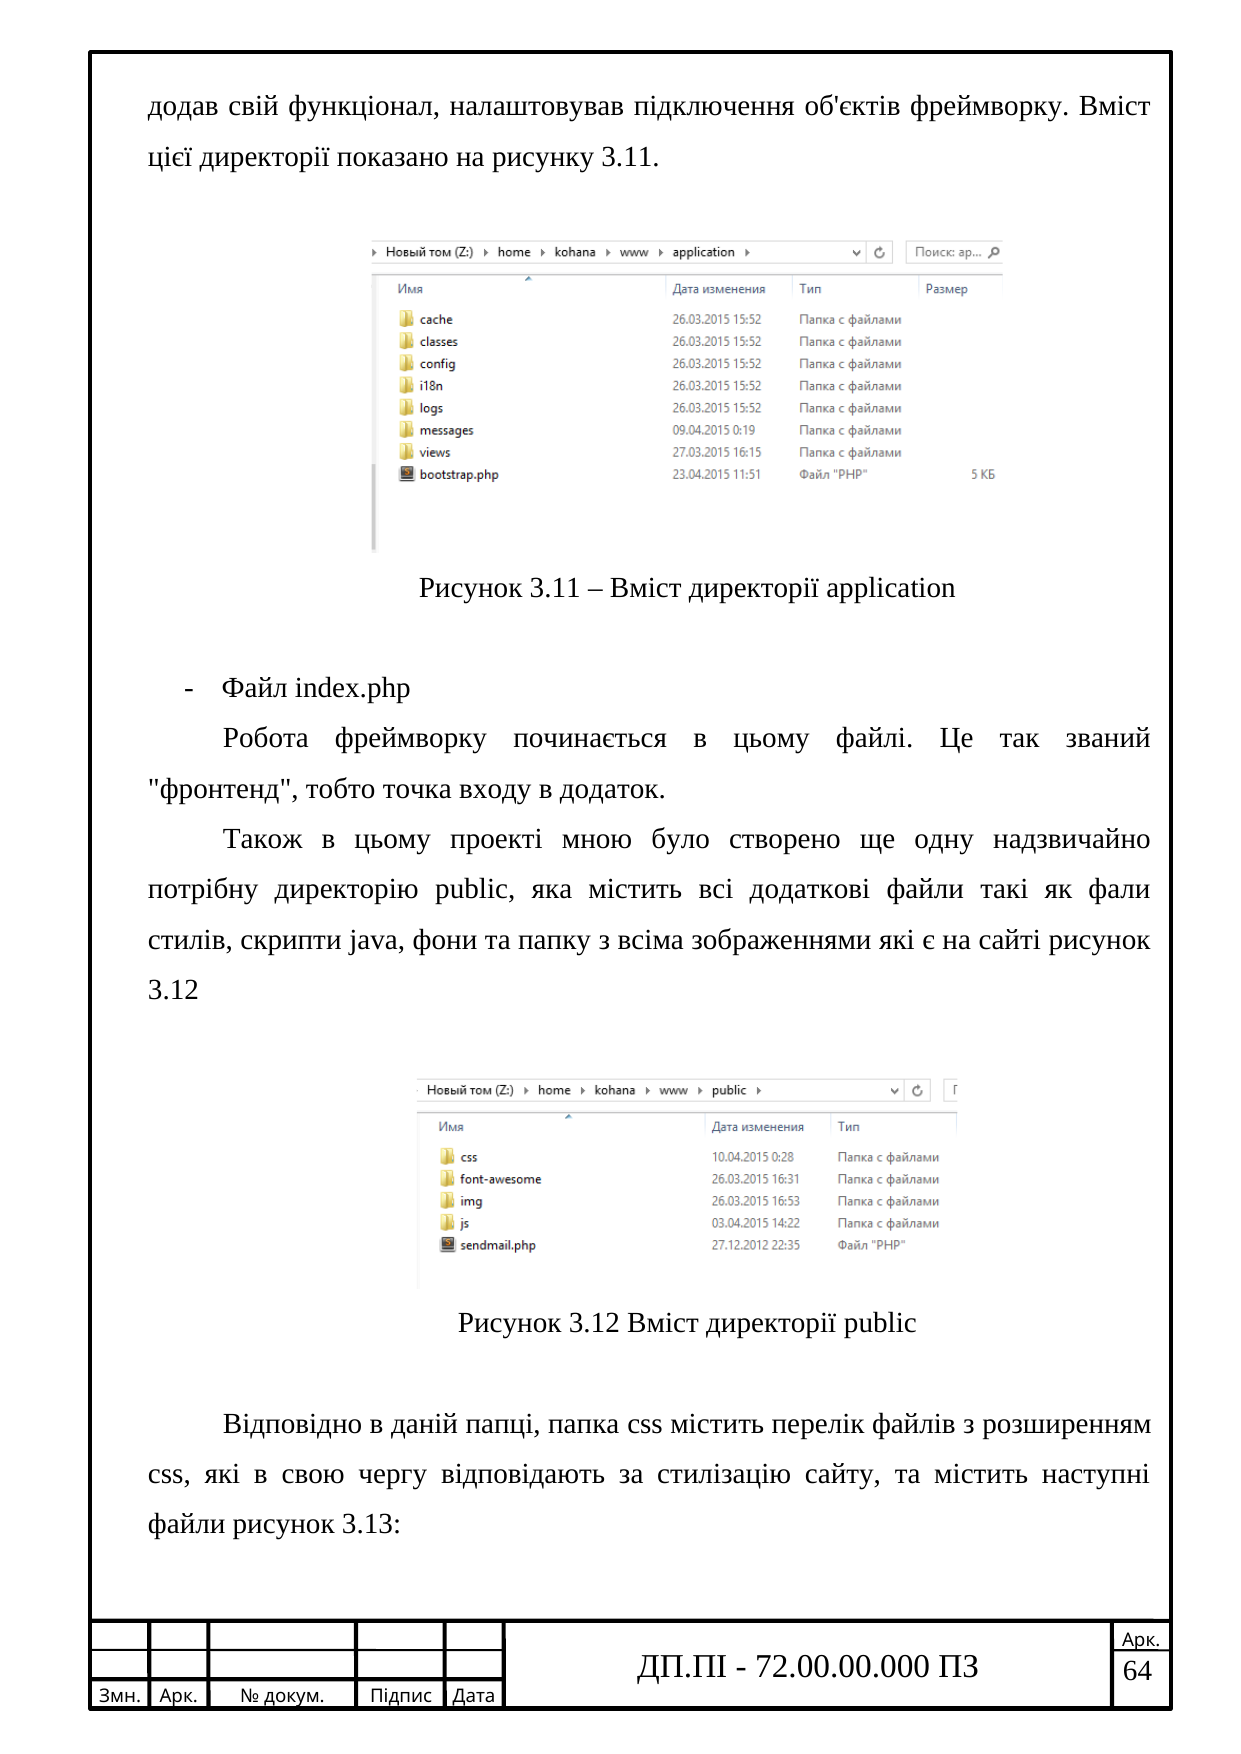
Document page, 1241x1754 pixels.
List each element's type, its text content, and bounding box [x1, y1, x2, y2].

picture [371, 239, 1003, 553]
text Відповідно в даній папці, папка css містить перелік файлів з розширенням css, які в свою чергу відповідають за стилізацію сайту, та містить наступні файли рисунок 3.13: [148, 1406, 1152, 1540]
text Робота фреймворку починається в цьому файлі. Це так званий "фронтенд", тобто точка входу в додаток. [148, 721, 1152, 804]
text Рисунок 3.12 Вміст директорії public [148, 1305, 1152, 1339]
text Також в цьому проекті мною було створено ще одну надзвичайно потрібну директорію public, яка містить всі додаткові файли такі як фали стилів, скрипти java, фони та папку з всіма зображеннями які є на сайті рисунок 3.12 [148, 821, 1152, 1006]
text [148, 88, 1152, 172]
picture [416, 1072, 958, 1289]
text Рисунок 3.11 – Вміст директорії apрlication [148, 570, 1152, 603]
list Файл index.php [184, 670, 1152, 704]
